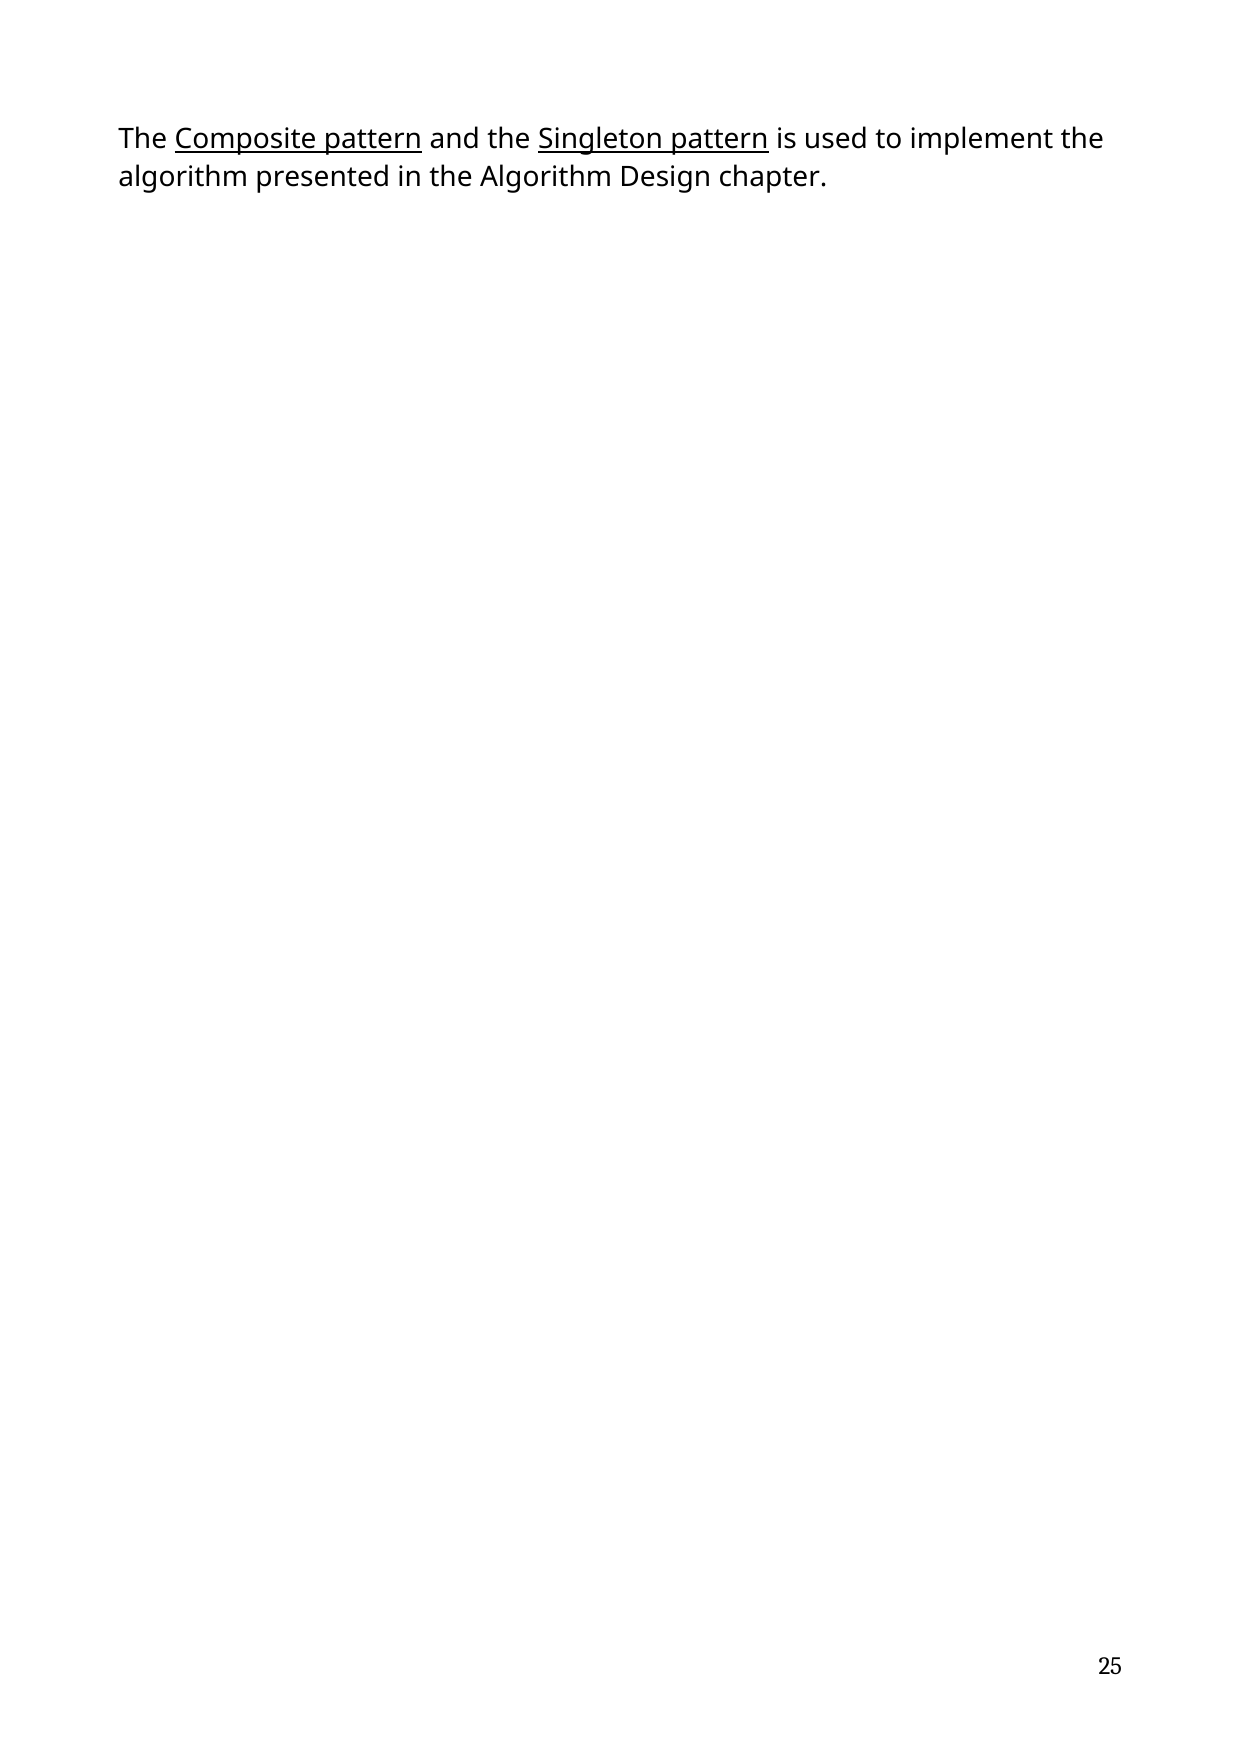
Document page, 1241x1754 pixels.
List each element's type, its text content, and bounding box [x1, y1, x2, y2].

text The Composite pattern and the Singleton pattern is used to implement the algorithm presented in the Algorithm Design chapter. [118, 118, 1122, 195]
